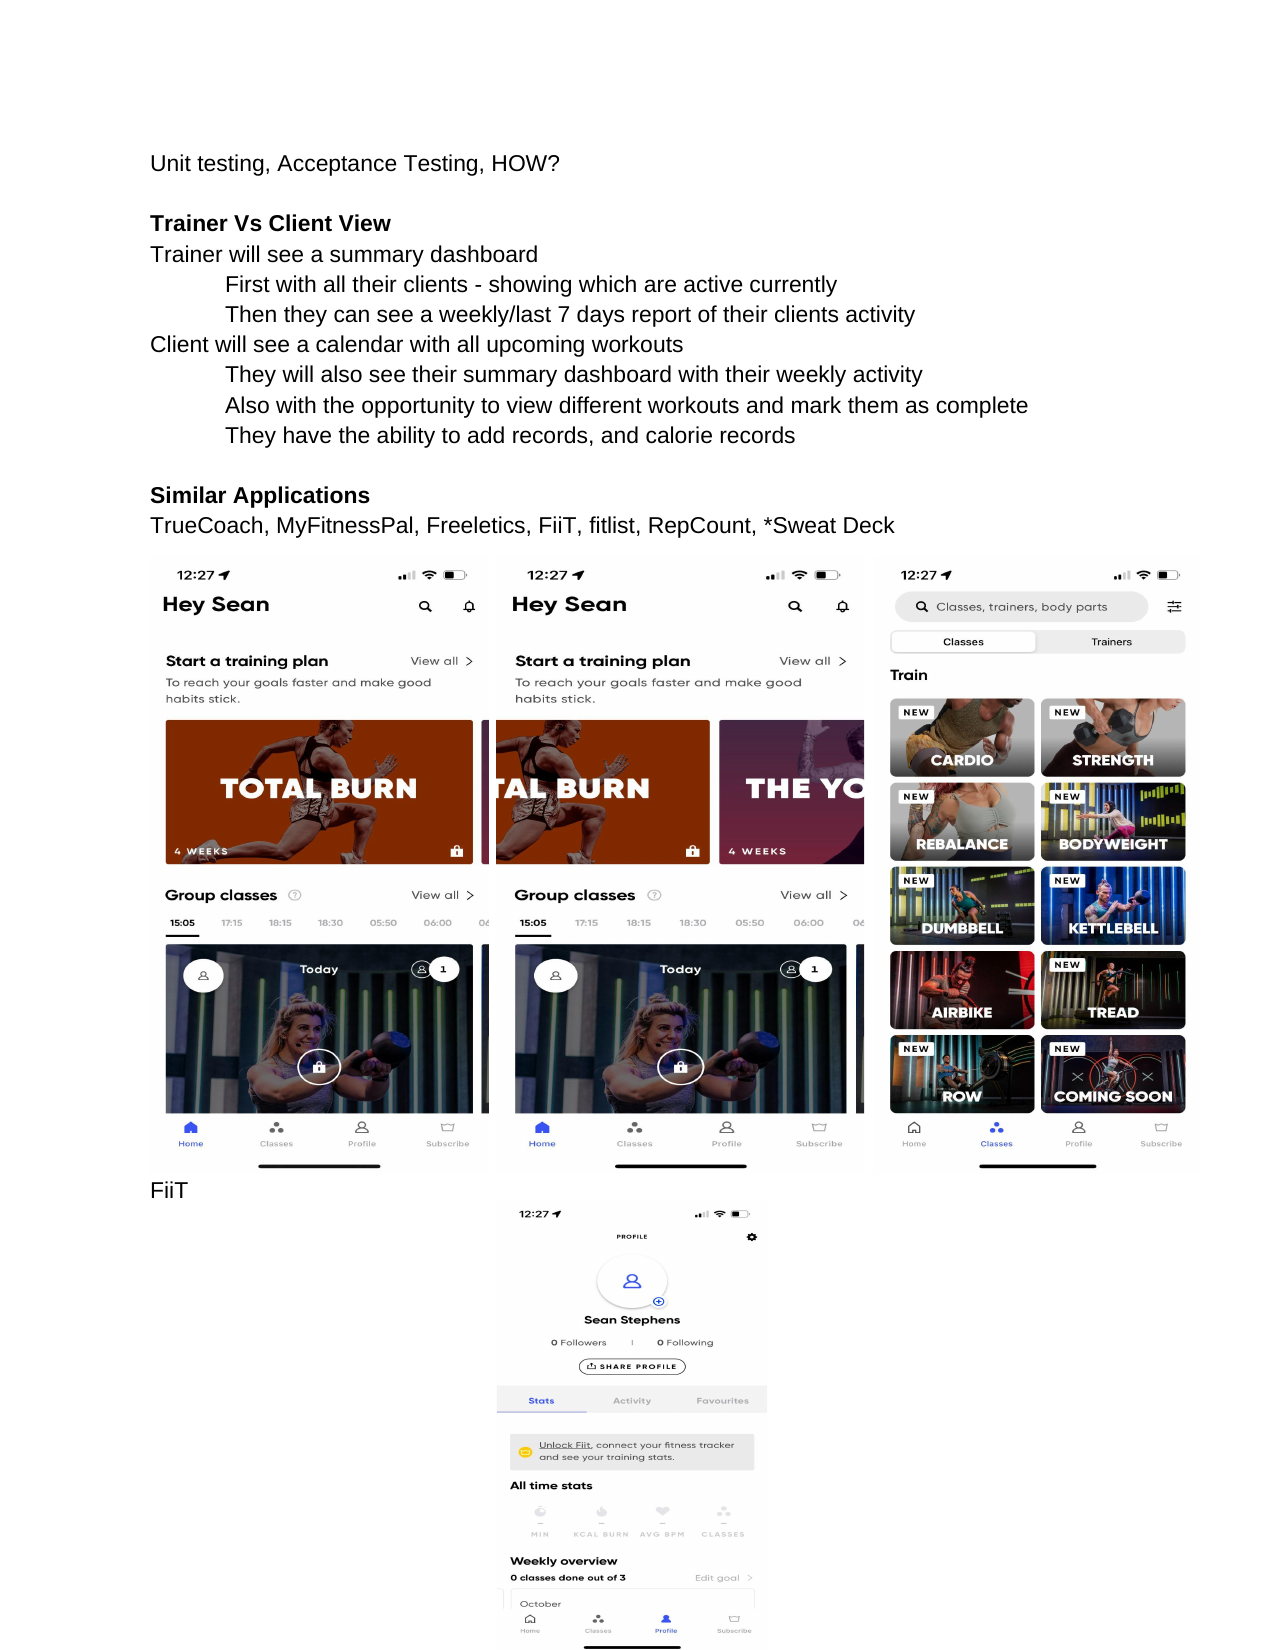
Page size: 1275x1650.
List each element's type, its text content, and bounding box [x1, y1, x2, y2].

text Also with the opportunity to view different workouts and mark them as complete [150, 392, 1125, 418]
text Trainer will see a summary dashboard [150, 241, 1125, 267]
text First with all their clients - showing which are active currently [150, 271, 1125, 297]
picture [873, 556, 1202, 1174]
text Unit testing, Acceptance Testing, HOW? [150, 150, 1125, 176]
text They have the ability to add records, and calorie records [150, 422, 1125, 448]
text TrueCoach, MyFitnessPal, Freeletics, FiiT, fitlist, RepCount, *Sweat Deck [150, 512, 1125, 539]
picture [496, 556, 865, 1174]
text FiiT [150, 1177, 1125, 1203]
text Trainer Vs Client View [150, 210, 1125, 237]
text Similar Applications [150, 482, 1125, 509]
text Client will see a calendar with all upcoming workouts [150, 331, 1125, 358]
text They will also see their summary dashboard with their weekly activity [150, 361, 1125, 388]
text Then they can see a weekly/last 7 days report of their clients activity [150, 301, 1125, 327]
picture [496, 1201, 768, 1650]
picture [148, 556, 489, 1174]
